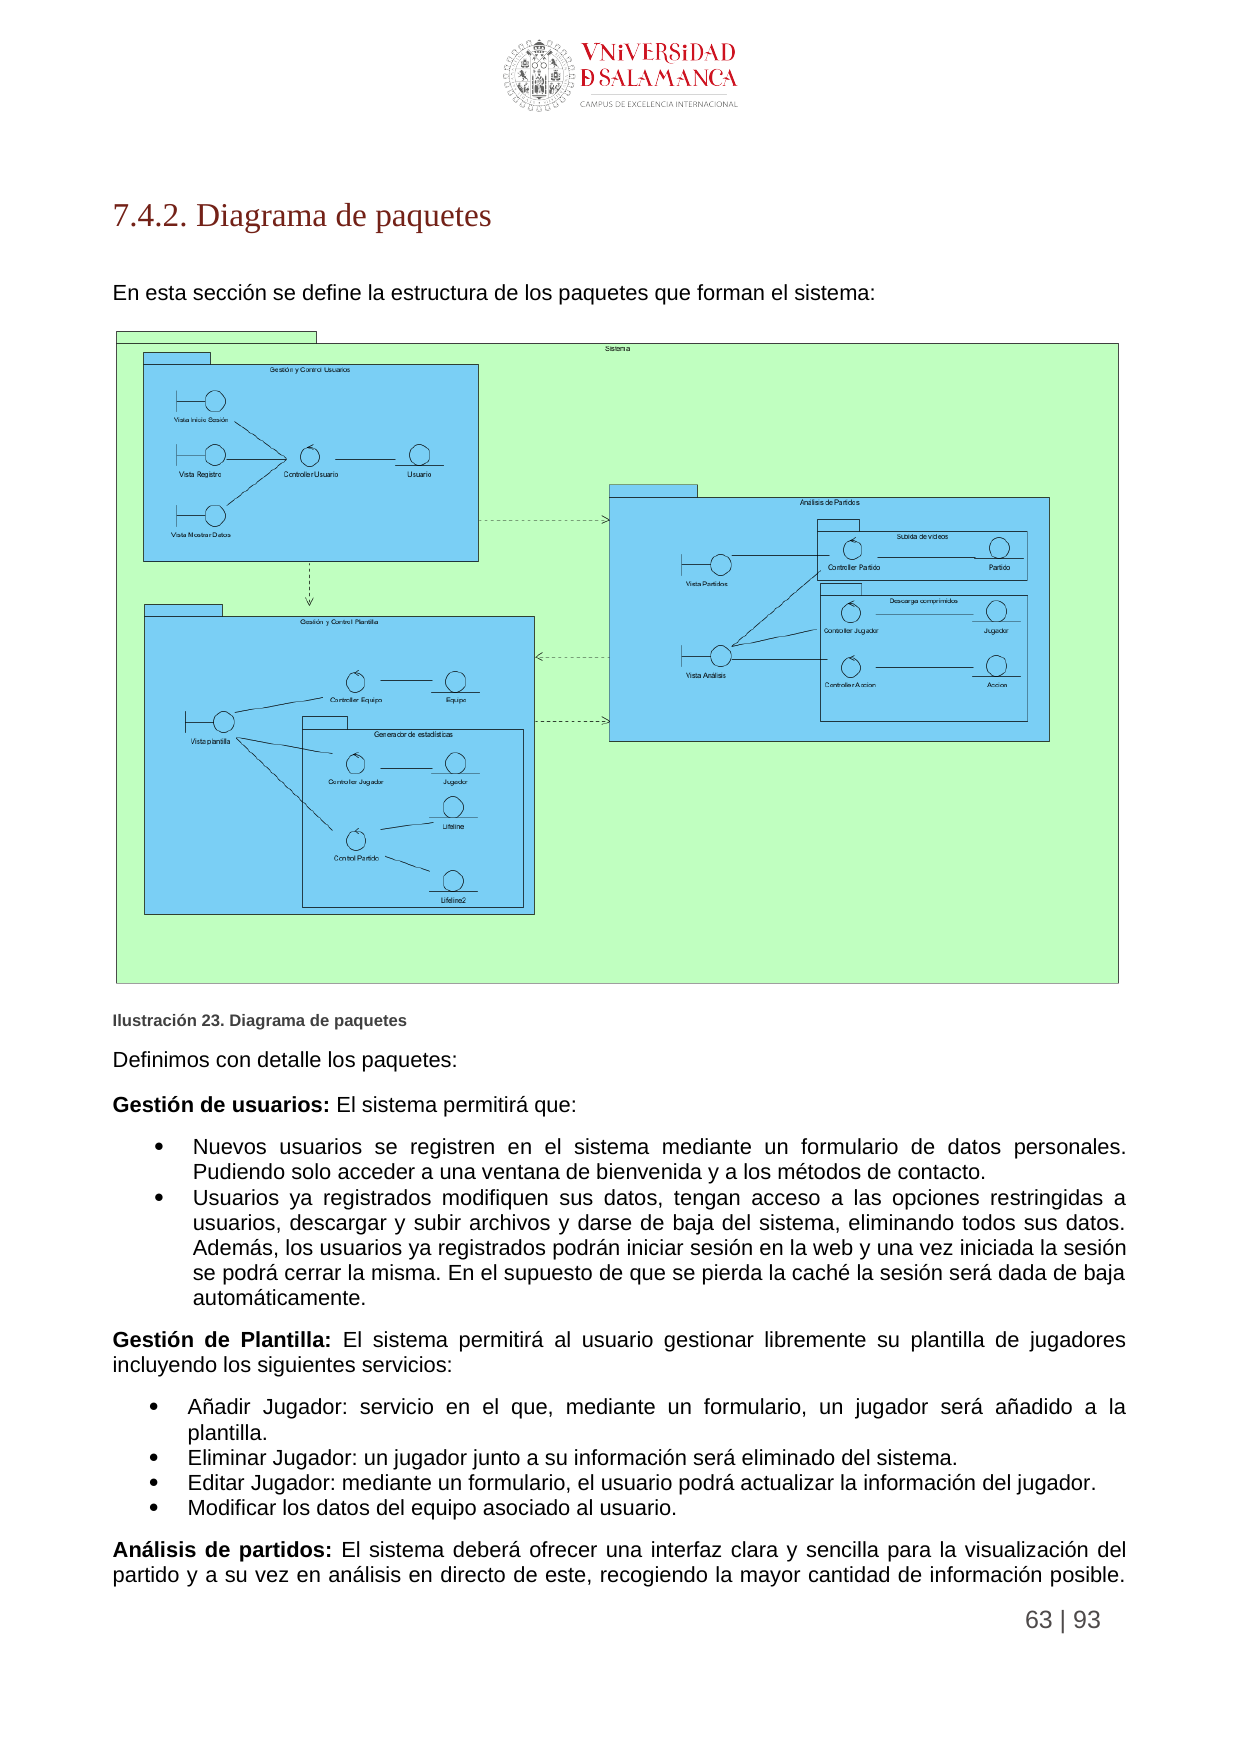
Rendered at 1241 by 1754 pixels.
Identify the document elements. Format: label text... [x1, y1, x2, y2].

list Modificar los datos del equipo asociado al usuario. [150, 1495, 1128, 1520]
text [112, 1537, 1128, 1587]
text En esta sección se define la estructura de los paquetes que forman el sistema: [112, 279, 1128, 305]
text Definimos con detalle los paquetes: [112, 1047, 1128, 1072]
list Eliminar Jugador: un jugador junto a su información será eliminado del sistema. [150, 1445, 1128, 1470]
text Gestión de usuarios: El sistema permitirá que: [112, 1092, 1128, 1117]
list Usuarios ya registrados modifiquen sus datos, tengan acceso a las opciones restringidas a usuarios, descargar y subir archivos y darse de baja del sistema, eliminando todos sus datos. Además, los usuarios ya registrados podrán iniciar sesión en la web y una vez iniciada la sesión se podrá cerrar la misma. En el supuesto de que se pierda la caché la sesión será dada de baja automáticamente. [155, 1184, 1128, 1311]
list Editar Jugador: mediante un formulario, el usuario podrá actualizar la información del jugador. [150, 1470, 1128, 1495]
subtitle 7.4.2. Diagrama de paquetes [112, 196, 1128, 234]
text Ilustración 23. Diagrama de paquetes [112, 1011, 1128, 1030]
picture [112, 325, 1128, 991]
list Nuevos usuarios se registren en el sistema mediante un formulario de datos personales. Pudiendo solo acceder a una ventana de bienvenida y a los métodos de contacto. [155, 1134, 1128, 1184]
picture [499, 36, 742, 116]
text Gestión de Plantilla: El sistema permitirá al usuario gestionar libremente su plantilla de jugadores incluyendo los siguientes servicios: [112, 1327, 1128, 1378]
list Añadir Jugador: servicio en el que, mediante un formulario, un jugador será añadido a la plantilla. [150, 1394, 1128, 1445]
